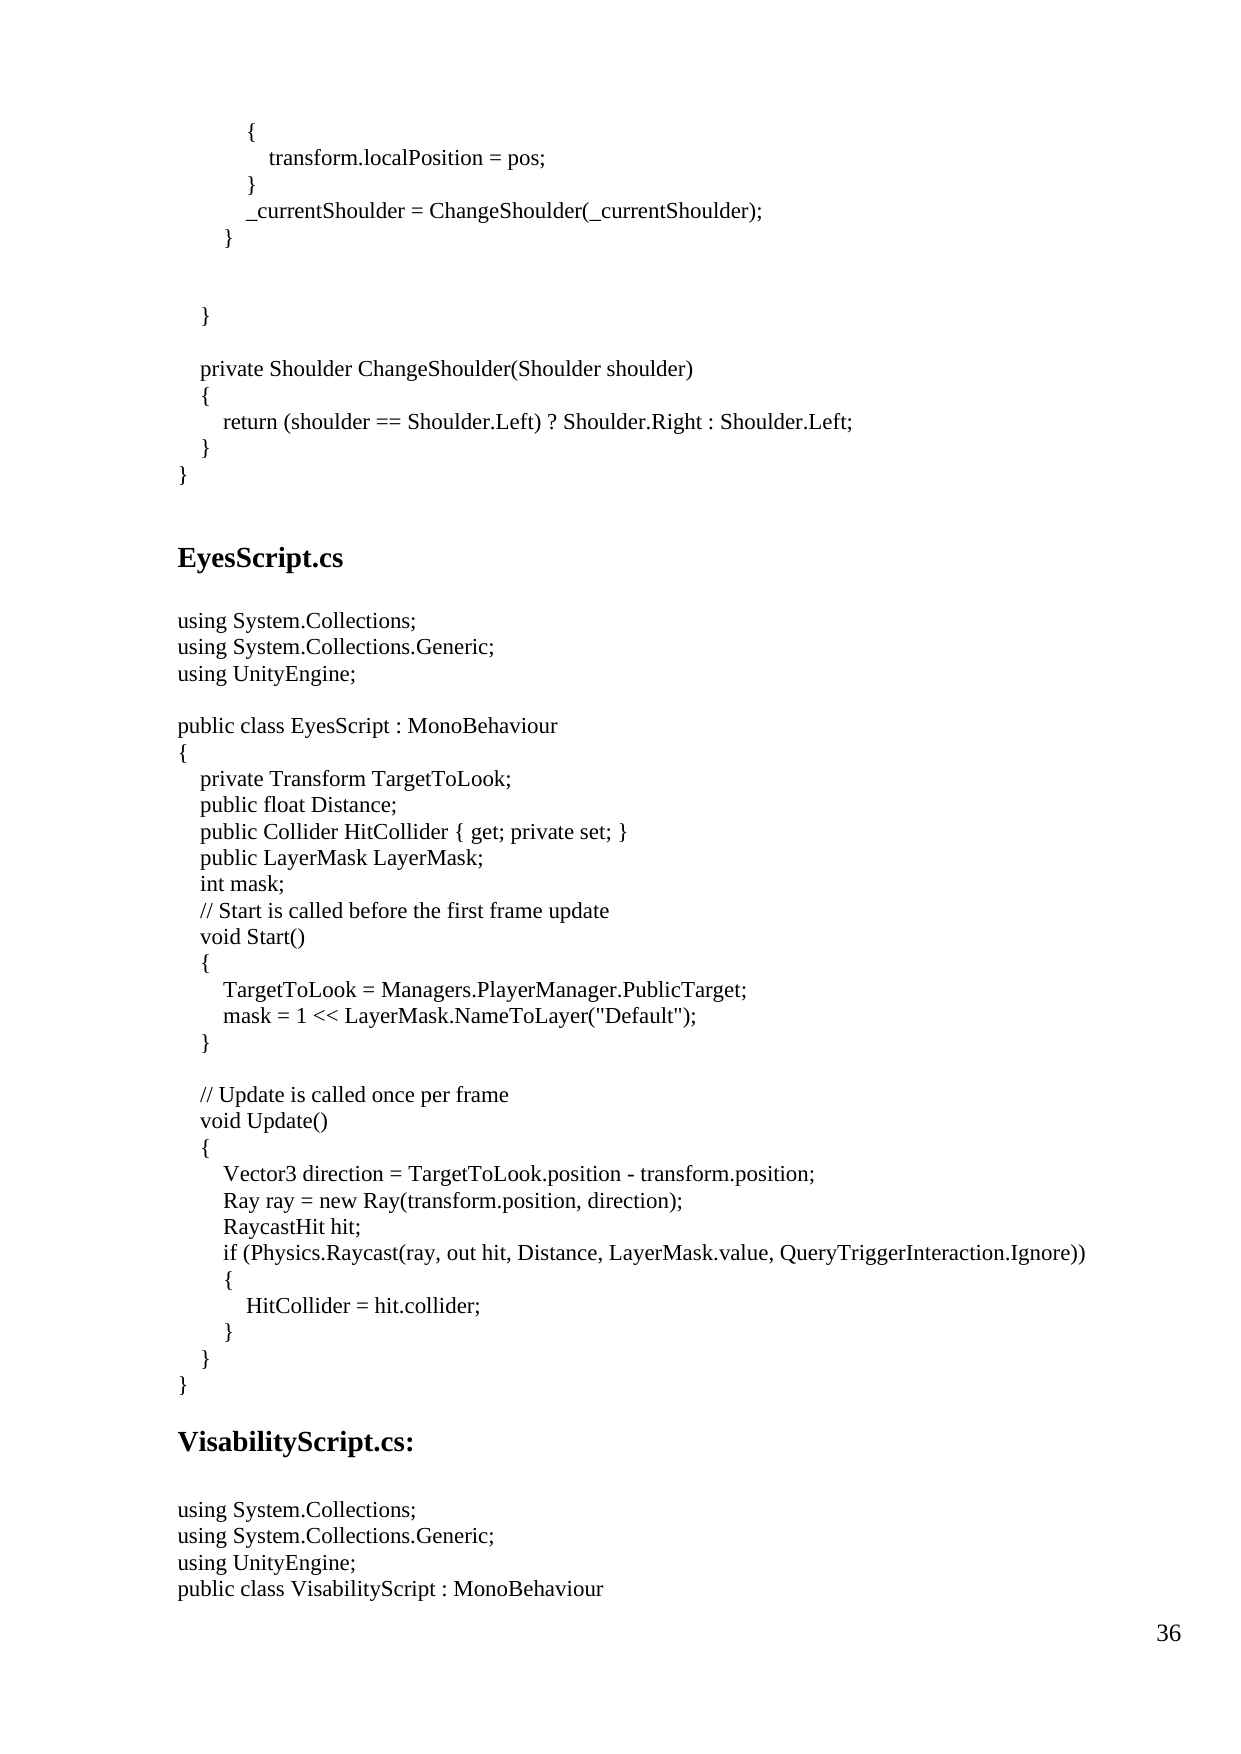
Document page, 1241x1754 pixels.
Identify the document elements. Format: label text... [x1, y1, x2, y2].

text if (Physics.Raycast(ray, out hit, Distance, LayerMask.value, QueryTriggerInteraction.Ignore)) [177, 1239, 1181, 1266]
text public class EyesScript : MonoBehaviour [177, 712, 1181, 739]
text _currentShoulder = ChangeShoulder(_currentShoulder); [177, 197, 1181, 223]
text { [177, 1134, 1181, 1160]
text using System.Collections; [177, 607, 1181, 633]
text } [177, 171, 1181, 197]
text } [177, 1371, 1181, 1397]
text // Update is called once per frame [177, 1081, 1181, 1108]
text transform.localPosition = pos; [177, 144, 1181, 171]
text using UnityEngine; [177, 659, 1181, 686]
text using UnityEngine; [177, 1549, 1181, 1575]
text void Update() [177, 1108, 1181, 1134]
text public Collider HitCollider { get; private set; } [177, 818, 1181, 844]
text } [177, 1318, 1181, 1345]
text VisabilityScript.cs: [177, 1424, 1181, 1457]
text HitCollider = hit.collider; [177, 1292, 1181, 1318]
text public float Distance; [177, 791, 1181, 818]
text } [177, 223, 1181, 250]
text public class VisabilityScript : MonoBehaviour [177, 1575, 1181, 1602]
text using System.Collections.Generic; [177, 633, 1181, 659]
text } [177, 1028, 1181, 1055]
text private Shoulder ChangeShoulder(Shoulder shoulder) [177, 355, 1181, 382]
text // Start is called before the first frame update [177, 897, 1181, 923]
text { [177, 739, 1181, 765]
text void Start() [177, 923, 1181, 949]
text using System.Collections; [177, 1496, 1181, 1522]
text mask = 1 << LayerMask.NameToLayer("Default"); [177, 1002, 1181, 1028]
text } [177, 1345, 1181, 1371]
text private Transform TargetToLook; [177, 765, 1181, 791]
text return (shoulder == Shoulder.Left) ? Shoulder.Right : Shoulder.Left; [177, 408, 1181, 434]
text using System.Collections.Generic; [177, 1522, 1181, 1549]
text { [177, 1266, 1181, 1292]
text EyesScript.cs [177, 540, 1181, 573]
text RaycastHit hit; [177, 1213, 1181, 1239]
text Vector3 direction = TargetToLook.position - transform.position; [177, 1160, 1181, 1187]
text TargetToLook = Managers.PlayerManager.PublicTarget; [177, 976, 1181, 1002]
text { [177, 382, 1181, 408]
text public LayerMask LayerMask; [177, 844, 1181, 870]
text } [177, 461, 1181, 487]
text } [177, 434, 1181, 461]
text { [177, 949, 1181, 976]
text int mask; [177, 870, 1181, 897]
text { [177, 118, 1181, 144]
text } [177, 303, 1181, 329]
text Ray ray = new Ray(transform.position, direction); [177, 1187, 1181, 1213]
